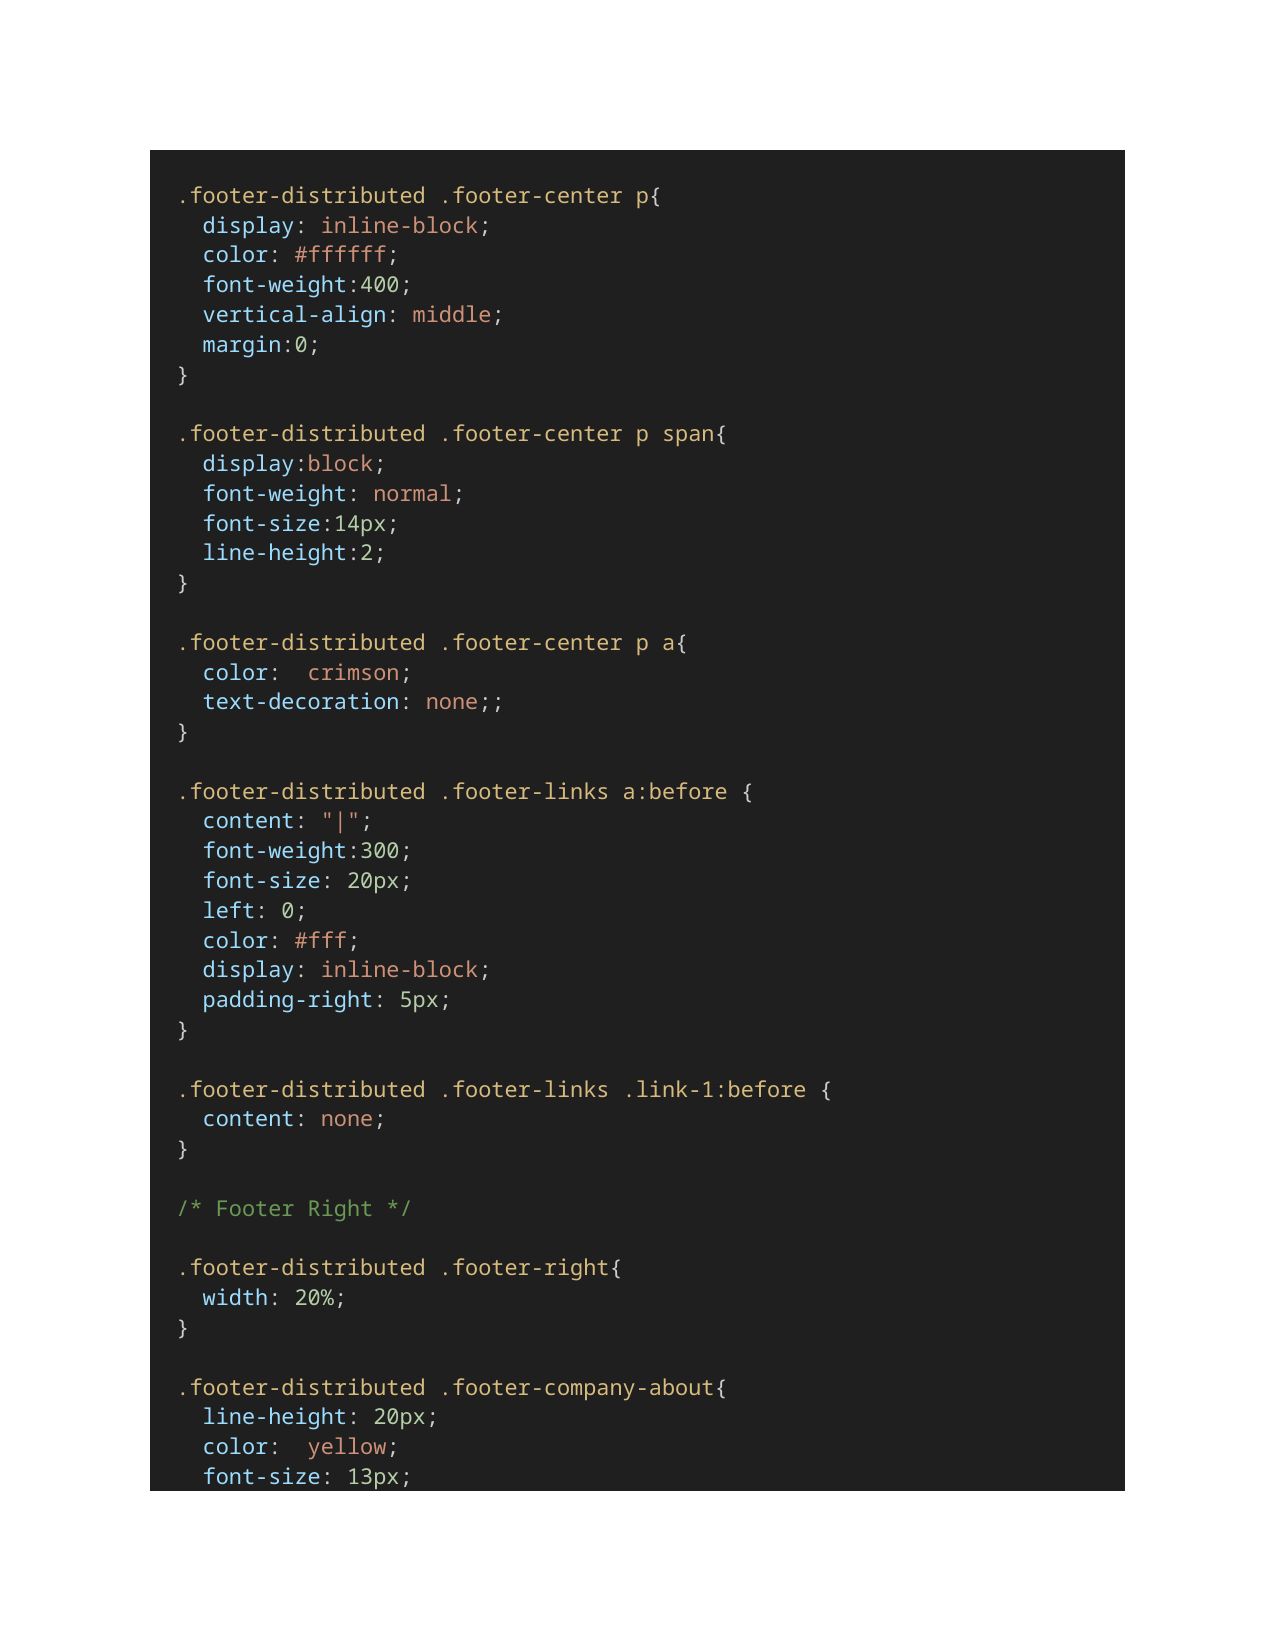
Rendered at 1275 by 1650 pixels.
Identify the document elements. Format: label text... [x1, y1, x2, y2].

text .footer-distributed .footer-center p span{ [150, 418, 1125, 448]
text color: #fff; [150, 924, 1125, 954]
text .footer-distributed .footer-center p{ [150, 180, 1125, 209]
text } [150, 358, 1125, 388]
text font-size:14px; [150, 507, 1125, 537]
text color: yellow; [150, 1431, 1125, 1461]
text .footer-distributed .footer-right{ [150, 1252, 1125, 1282]
text display: inline-block; [150, 209, 1125, 239]
text .footer-distributed .footer-links .link-1:before { [150, 1073, 1125, 1103]
text font-weight: normal; [150, 478, 1125, 507]
text padding-right: 5px; [150, 984, 1125, 1014]
text color: crimson; [150, 656, 1125, 686]
text color: #ffffff; [150, 239, 1125, 269]
text } [150, 1014, 1125, 1044]
text font-size: 20px; [150, 865, 1125, 895]
text .footer-distributed .footer-company-about{ [150, 1371, 1125, 1401]
text content: "|"; [150, 805, 1125, 835]
text margin:0; [150, 329, 1125, 358]
text line-height: 20px; [150, 1401, 1125, 1431]
text } [150, 716, 1125, 746]
text .footer-distributed .footer-center p a{ [150, 627, 1125, 656]
text } [150, 1312, 1125, 1342]
text } [150, 1133, 1125, 1163]
text content: none; [150, 1103, 1125, 1133]
text .footer-distributed .footer-links a:before { [150, 776, 1125, 805]
text } [150, 567, 1125, 597]
text display:block; [150, 448, 1125, 478]
text left: 0; [150, 895, 1125, 924]
text font-size: 13px; [150, 1461, 1125, 1491]
text line-height:2; [150, 537, 1125, 567]
text font-weight:300; [150, 835, 1125, 865]
text display: inline-block; [150, 954, 1125, 984]
text width: 20%; [150, 1282, 1125, 1312]
text vertical-align: middle; [150, 299, 1125, 329]
text /* Footer Right */ [150, 1193, 1125, 1222]
text text-decoration: none;; [150, 686, 1125, 716]
text font-weight:400; [150, 269, 1125, 299]
